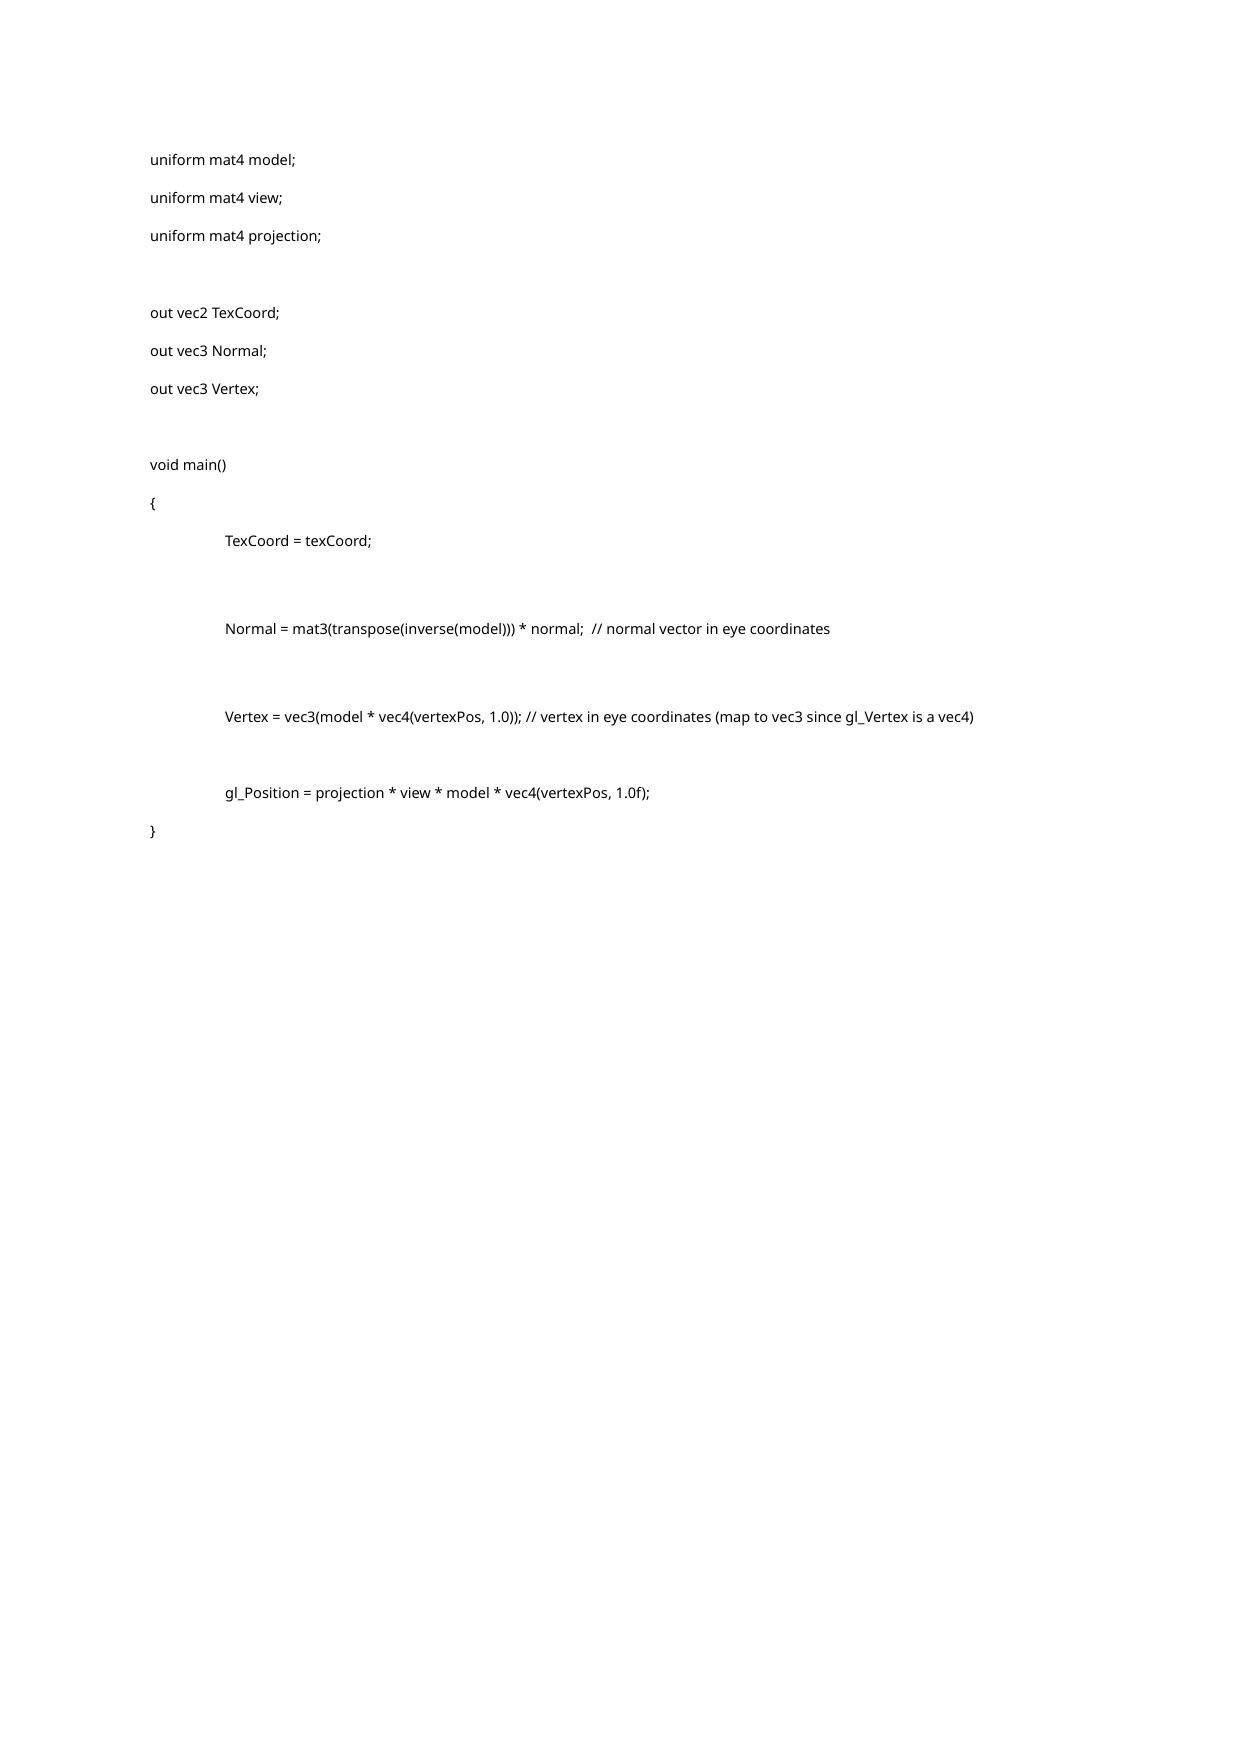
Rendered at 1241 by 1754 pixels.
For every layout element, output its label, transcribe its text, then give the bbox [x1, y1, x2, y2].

text gl_Position = projection * view * model * vec4(vertexPos, 1.0f); [150, 783, 1090, 803]
text } [150, 821, 1090, 841]
text void main() [150, 455, 1090, 475]
text uniform mat4 projection; [150, 226, 1090, 246]
text out vec2 TexCoord; [150, 302, 1090, 322]
text Vertex = vec3(model * vec4(vertexPos, 1.0)); // vertex in eye coordinates (map to vec3 since gl_Vertex is a vec4) [150, 706, 1090, 726]
text uniform mat4 view; [150, 188, 1090, 208]
text TexCoord = texCoord; [150, 531, 1090, 551]
text { [150, 493, 1090, 513]
text out vec3 Normal; [150, 341, 1090, 361]
text out vec3 Vertex; [150, 379, 1090, 399]
text uniform mat4 model; [150, 150, 1090, 170]
text Normal = mat3(transpose(inverse(model))) * normal; // normal vector in eye coordinates [150, 619, 1090, 639]
